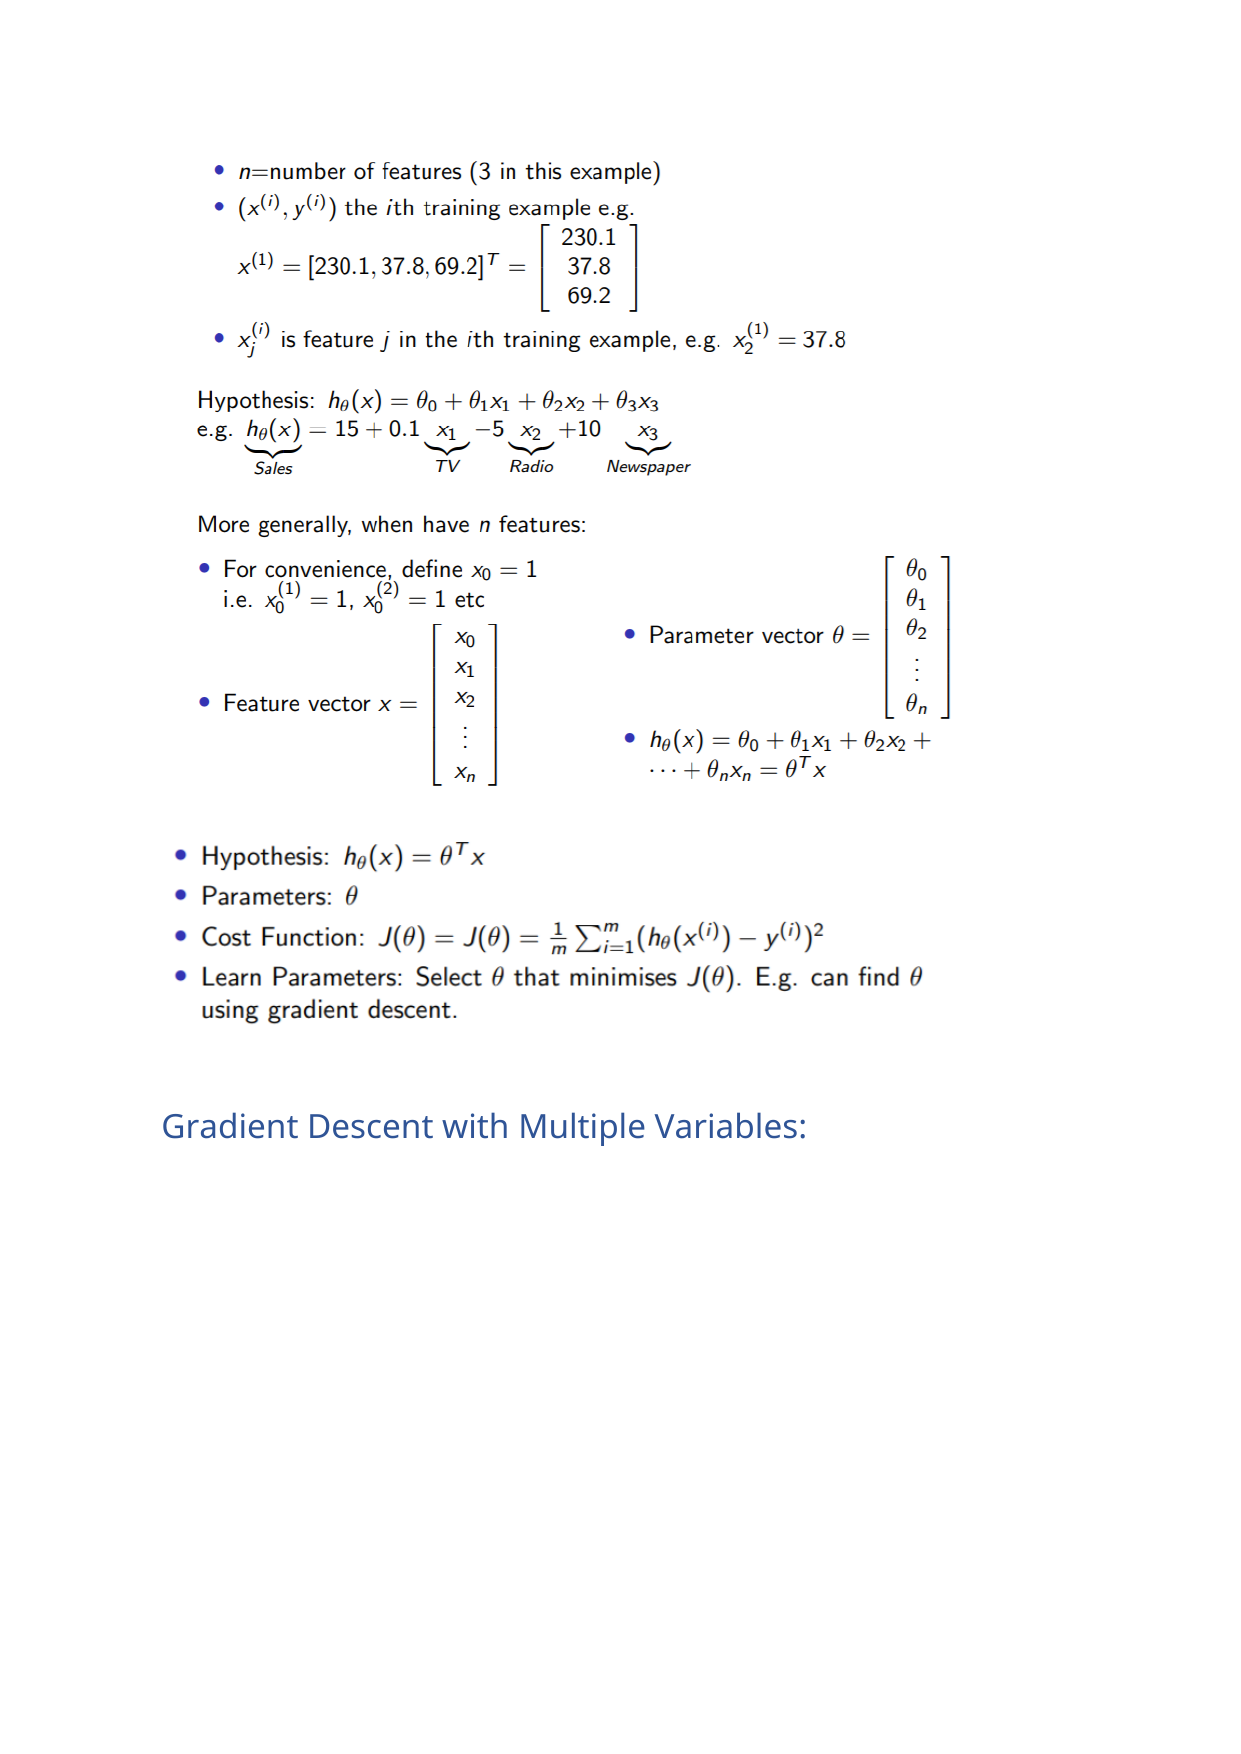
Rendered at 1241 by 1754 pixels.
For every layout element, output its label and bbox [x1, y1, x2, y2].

picture [161, 810, 938, 1078]
table_cell [150, 150, 1113, 1148]
picture [161, 379, 973, 792]
picture [161, 150, 922, 362]
